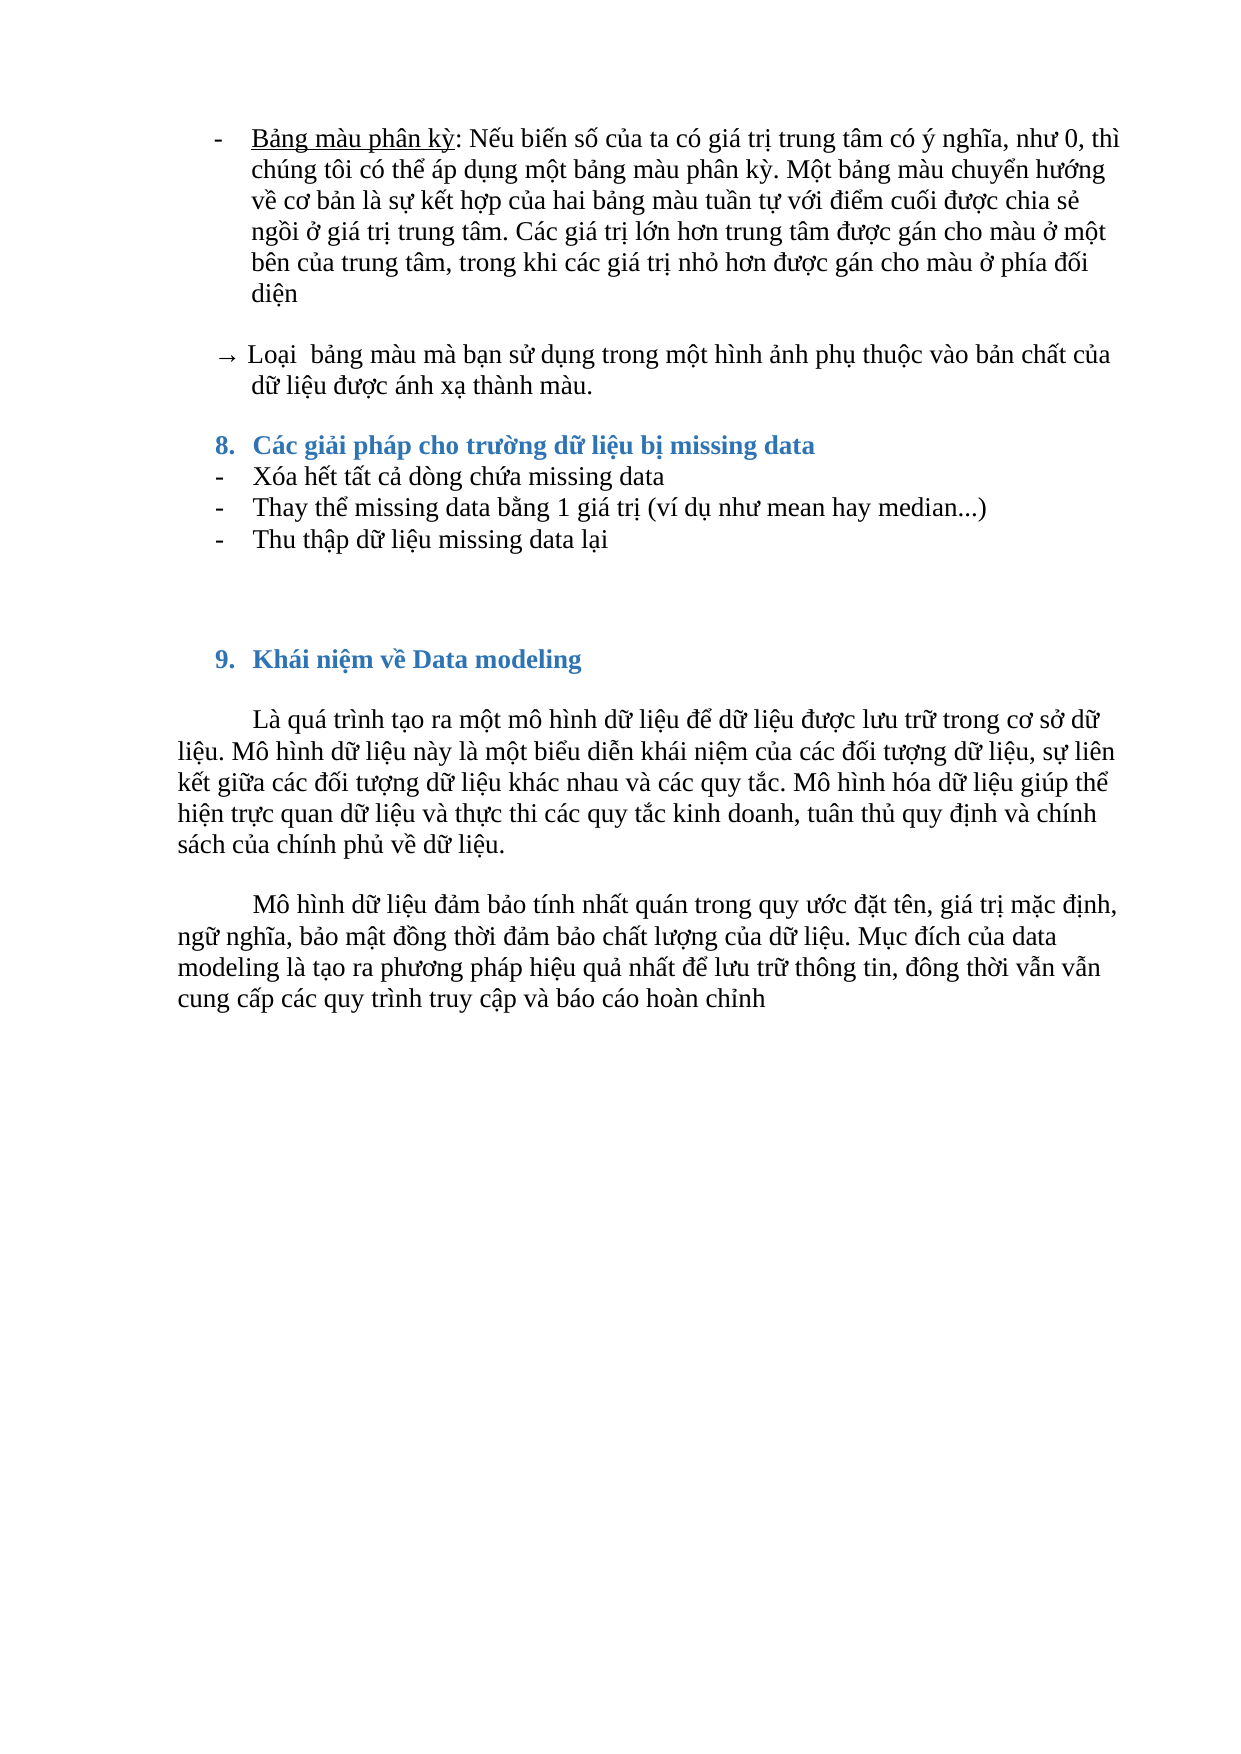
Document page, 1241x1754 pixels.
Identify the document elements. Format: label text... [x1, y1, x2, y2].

text → Loại bảng màu mà bạn sử dụng trong một hình ảnh phụ thuộc vào bản chất của dữ liệu được ánh xạ thành màu. [213, 338, 1122, 400]
text Mô hình dữ liệu đảm bảo tính nhất quán trong quy ước đặt tên, giá trị mặc định, ngữ nghĩa, bảo mật đồng thời đảm bảo chất lượng của dữ liệu. Mục đích của data modeling là tạo ra phương pháp hiệu quả nhất để lưu trữ thông tin, đông thời vẫn vẫn cung cấp các quy trình truy cập và báo cáo hoàn chỉnh [177, 888, 1122, 1013]
subtitle Các giải pháp cho trường dữ liệu bị missing data [215, 429, 1122, 460]
list Xóa hết tất cả dòng chứa missing data [215, 460, 1122, 492]
subtitle Khái niệm về Data modeling [215, 643, 1122, 674]
text Là quá trình tạo ra một mô hình dữ liệu để dữ liệu được lưu trữ trong cơ sở dữ liệu. Mô hình dữ liệu này là một biểu diễn khái niệm của các đối tượng dữ liệu, sự liên kết giữa các đối tượng dữ liệu khác nhau và các quy tắc. Mô hình hóa dữ liệu giúp thể hiện trực quan dữ liệu và thực thi các quy tắc kinh doanh, tuân thủ quy định và chính sách của chính phủ về dữ liệu. [177, 704, 1122, 859]
list Thu thập dữ liệu missing data lại [215, 523, 1122, 554]
list Bảng màu phân kỳ: Nếu biến số của ta có giá trị trung tâm có ý nghĩa, như 0, thì chúng tôi có thể áp dụng một bảng màu phân kỳ. Một bảng màu chuyển hướng về cơ bản là sự kết hợp của hai bảng màu tuần tự với điểm cuối được chia sẻ ngồi ở giá trị trung tâm. Các giá trị lớn hơn trung tâm được gán cho màu ở một bên của trung tâm, trong khi các giá trị nhỏ hơn được gán cho màu ở phía đối diện [213, 122, 1122, 309]
list Thay thể missing data bằng 1 giá trị (ví dụ như mean hay median...) [215, 492, 1122, 523]
